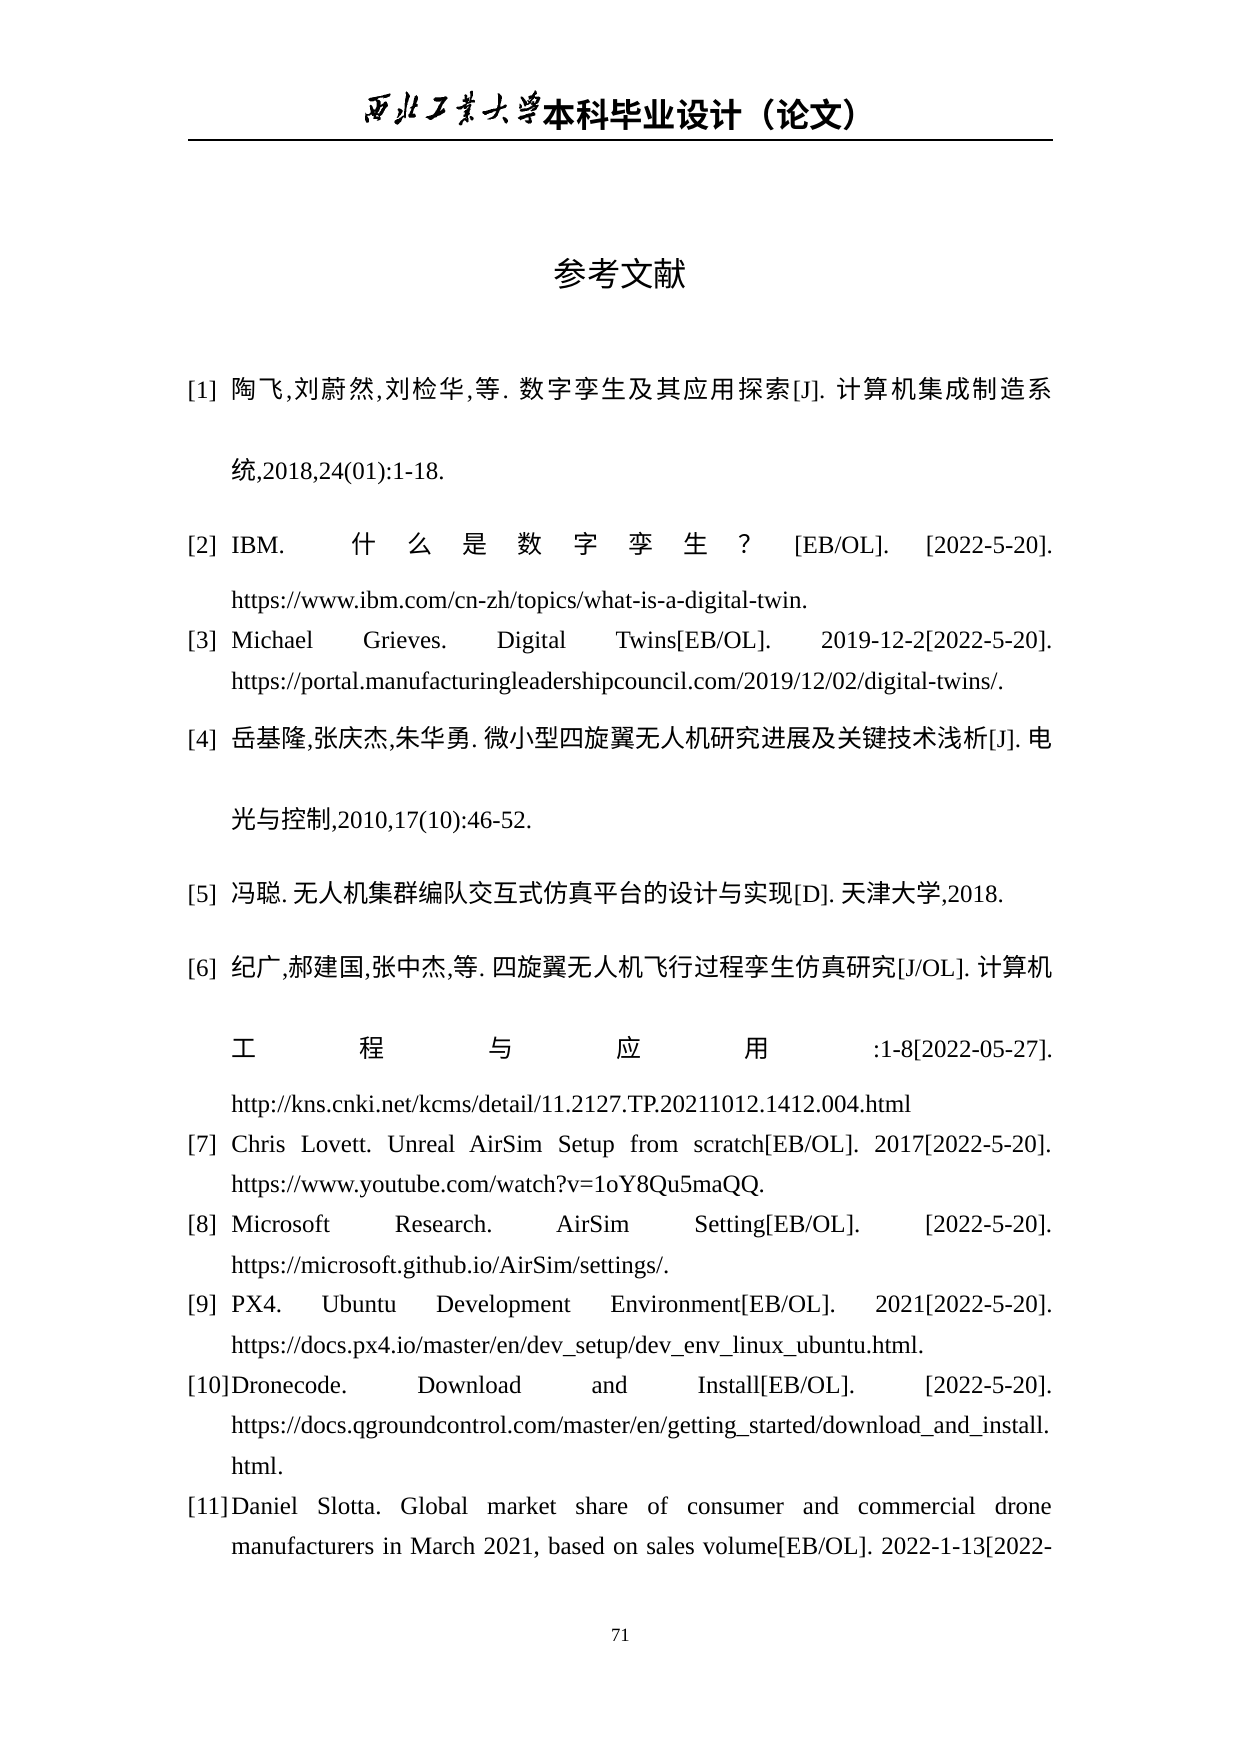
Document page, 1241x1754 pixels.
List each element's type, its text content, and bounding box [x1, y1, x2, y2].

list 陶飞,刘蔚然,刘检华,等. 数字孪生及其应用探索[J]. 计算机集成制造系统,2018,24(01):1-18. [187, 355, 1053, 501]
list Chris Lovett. Unreal AirSim Setup from scratch[EB/OL]. 2017[2022-5-20]. https://www.youtube.com/watch?v=1oY8Qu5maQQ. [187, 1127, 1053, 1200]
list Microsoft Research. AirSim Setting[EB/OL]. [2022-5-20]. https://microsoft.github.io/AirSim/settings/. [187, 1207, 1053, 1281]
list Michael Grieves. Digital Twins[EB/OL]. 2019-12-2[2022-5-20]. https://portal.manufacturingleadershipcouncil.com/2019/12/02/digital-twins/. [187, 623, 1053, 696]
list 纪广,郝建国,张中杰,等. 四旋翼无人机飞行过程孪生仿真研究[J/OL]. 计算机工程与应用:1-8[2022-05-27]. http://kns.cnki.net/kcms/detail/11.2127.TP.20211012.1412.004.html [187, 933, 1053, 1120]
list 冯聪. 无人机集群编队交互式仿真平台的设计与实现[D]. 天津大学,2018. [187, 859, 1053, 924]
list IBM. 什么是数字孪生？[EB/OL]. [2022-5-20]. https://www.ibm.com/cn-zh/topics/what-is-a-digital-twin. [187, 511, 1053, 616]
subtitle 参考文献 [187, 239, 1053, 304]
list PX4. Ubuntu Development Environment[EB/OL]. 2021[2022-5-20]. https://docs.px4.io/master/en/dev_setup/dev_env_linux_ubuntu.html. [187, 1288, 1053, 1361]
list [187, 1489, 1053, 1562]
list Dronecode. Download and Install[EB/OL]. [2022-5-20]. https://docs.qgroundcontrol.com/master/en/getting_started/download_and_install.html. [187, 1368, 1053, 1482]
list 岳基隆,张庆杰,朱华勇. 微小型四旋翼无人机研究进展及关键技术浅析[J]. 电光与控制,2010,17(10):46-52. [187, 704, 1053, 850]
